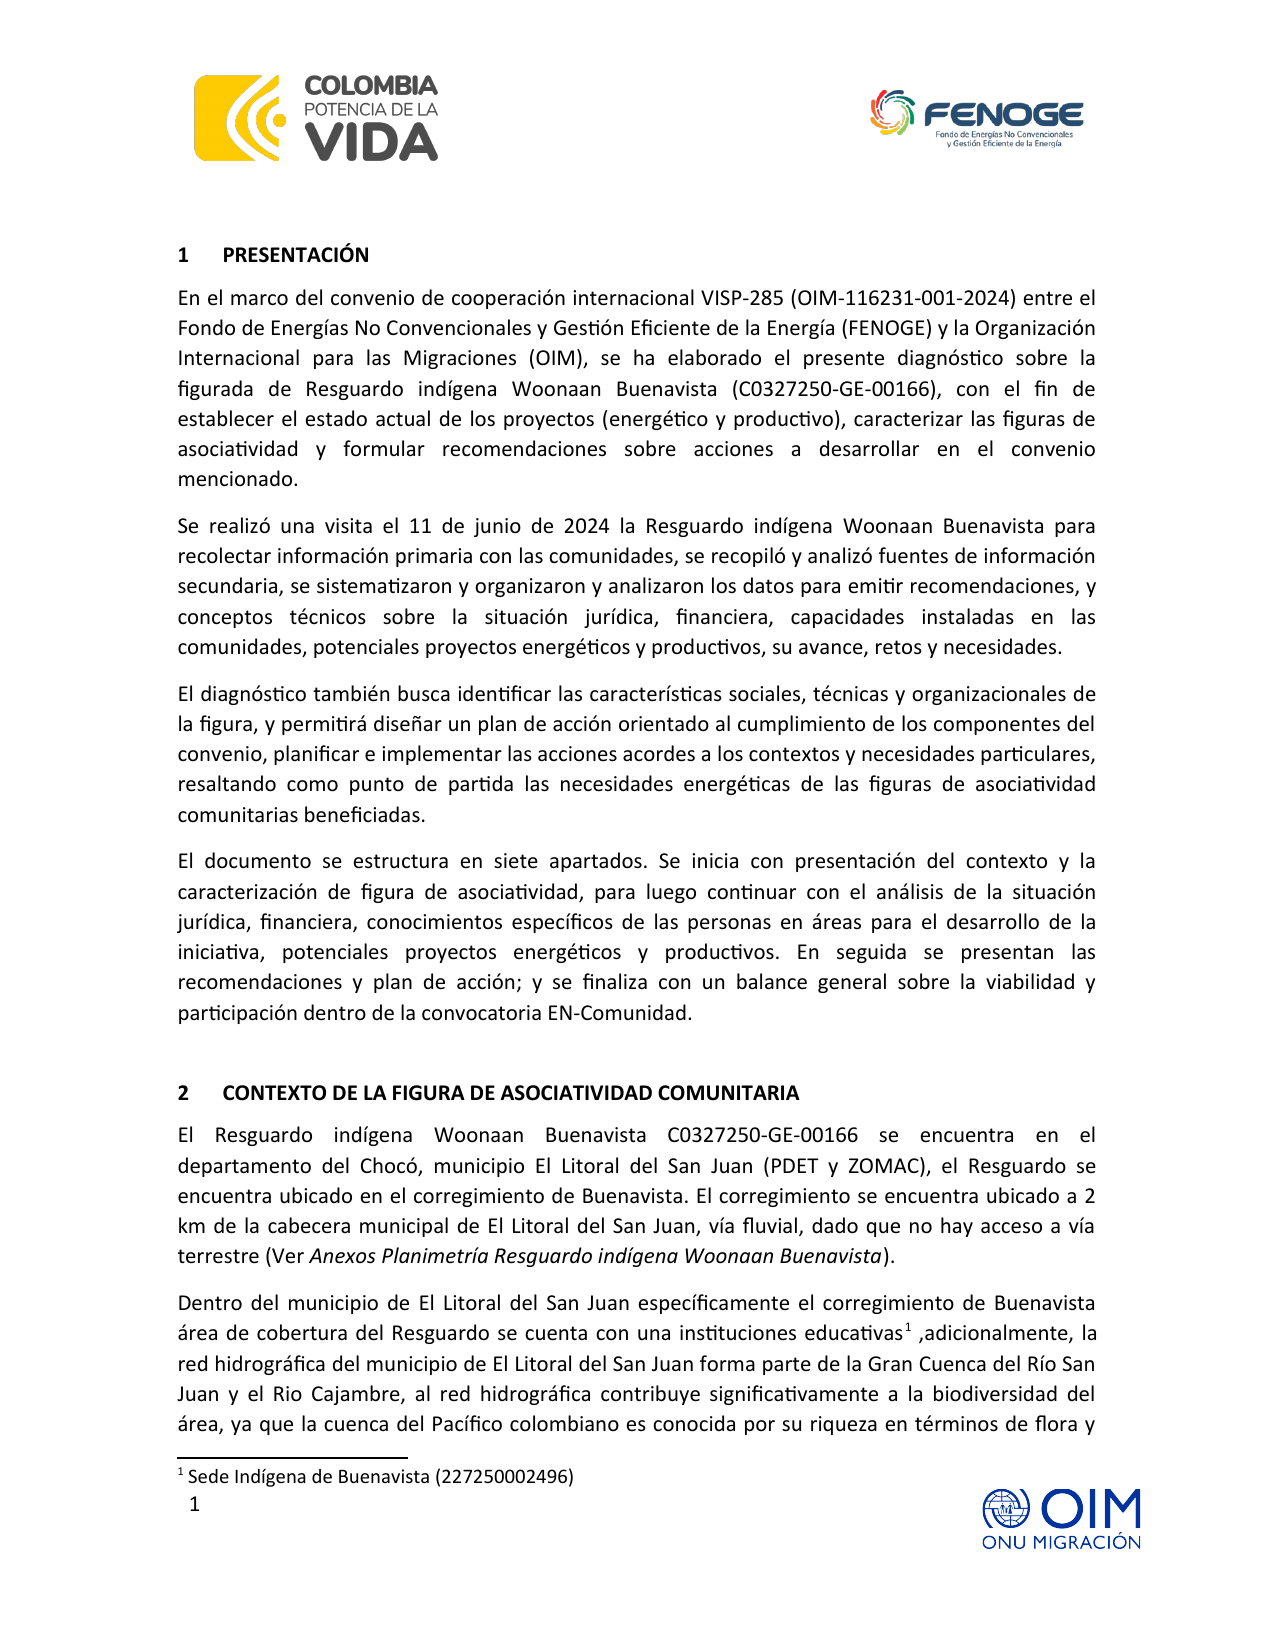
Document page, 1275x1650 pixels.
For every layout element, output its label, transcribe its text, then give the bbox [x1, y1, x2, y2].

picture [188, 73, 444, 163]
subtitle PRESENTACIÓN [177, 240, 1098, 268]
text Se realizó una visita el 11 de junio de 2024 la Resguardo indígena Woonaan Buenavista para recolectar información primaria con las comunidades, se recopiló y analizó fuentes de información secundaria, se sistematizaron y organizaron y analizaron los datos para emitir recomendaciones, y conceptos técnicos sobre la situación jurídica, financiera, capacidades instaladas en las comunidades, potenciales proyectos energéticos y productivos, su avance, retos y necesidades. [177, 511, 1098, 660]
picture [982, 1489, 1141, 1549]
text El Resguardo indígena Woonaan Buenavista C0327250-GE-00166 se encuentra en el departamento del Chocó, municipio El Litoral del San Juan (PDET y ZOMAC), el Resguardo se encuentra ubicado en el corregimiento de Buenavista. El corregimiento se encuentra ubicado a 2 km de la cabecera municipal de El Litoral del San Juan, vía fluvial, dado que no hay acceso a vía terrestre (Ver Anexos Planimetría Resguardo indígena Woonaan Buenavista). [177, 1121, 1098, 1269]
picture [869, 88, 1086, 148]
text En el marco del convenio de cooperación internacional VISP-285 (OIM-116231-001-2024) entre el Fondo de Energías No Convencionales y Gestión Eficiente de la Energía (FENOGE) y la Organización Internacional para las Migraciones (OIM), se ha elaborado el presente diagnóstico sobre la figurada de Resguardo indígena Woonaan Buenavista (C0327250-GE-00166), con el fin de establecer el estado actual de los proyectos (energético y productivo), caracterizar las figuras de asociatividad y formular recomendaciones sobre acciones a desarrollar en el convenio mencionado. [177, 283, 1098, 492]
text El diagnóstico también busca identificar las características sociales, técnicas y organizacionales de la figura, y permitirá diseñar un plan de acción orientado al cumplimiento de los componentes del convenio, planificar e implementar las acciones acordes a los contextos y necesidades particulares, resaltando como punto de partida las necesidades energéticas de las figuras de asociatividad comunitarias beneficiadas. [177, 679, 1098, 828]
text El documento se estructura en siete apartados. Se inicia con presentación del contexto y la caracterización de figura de asociatividad, para luego continuar con el análisis de la situación jurídica, financiera, conocimientos específicos de las personas en áreas para el desarrollo de la iniciativa, potenciales proyectos energéticos y productivos. En seguida se presentan las recomendaciones y plan de acción; y se finaliza con un balance general sobre la viabilidad y participación dentro de la convocatoria EN-Comunidad. [177, 847, 1098, 1026]
subtitle CONTEXTO DE LA FIGURA DE ASOCIATIVIDAD COMUNITARIA [177, 1078, 1098, 1106]
